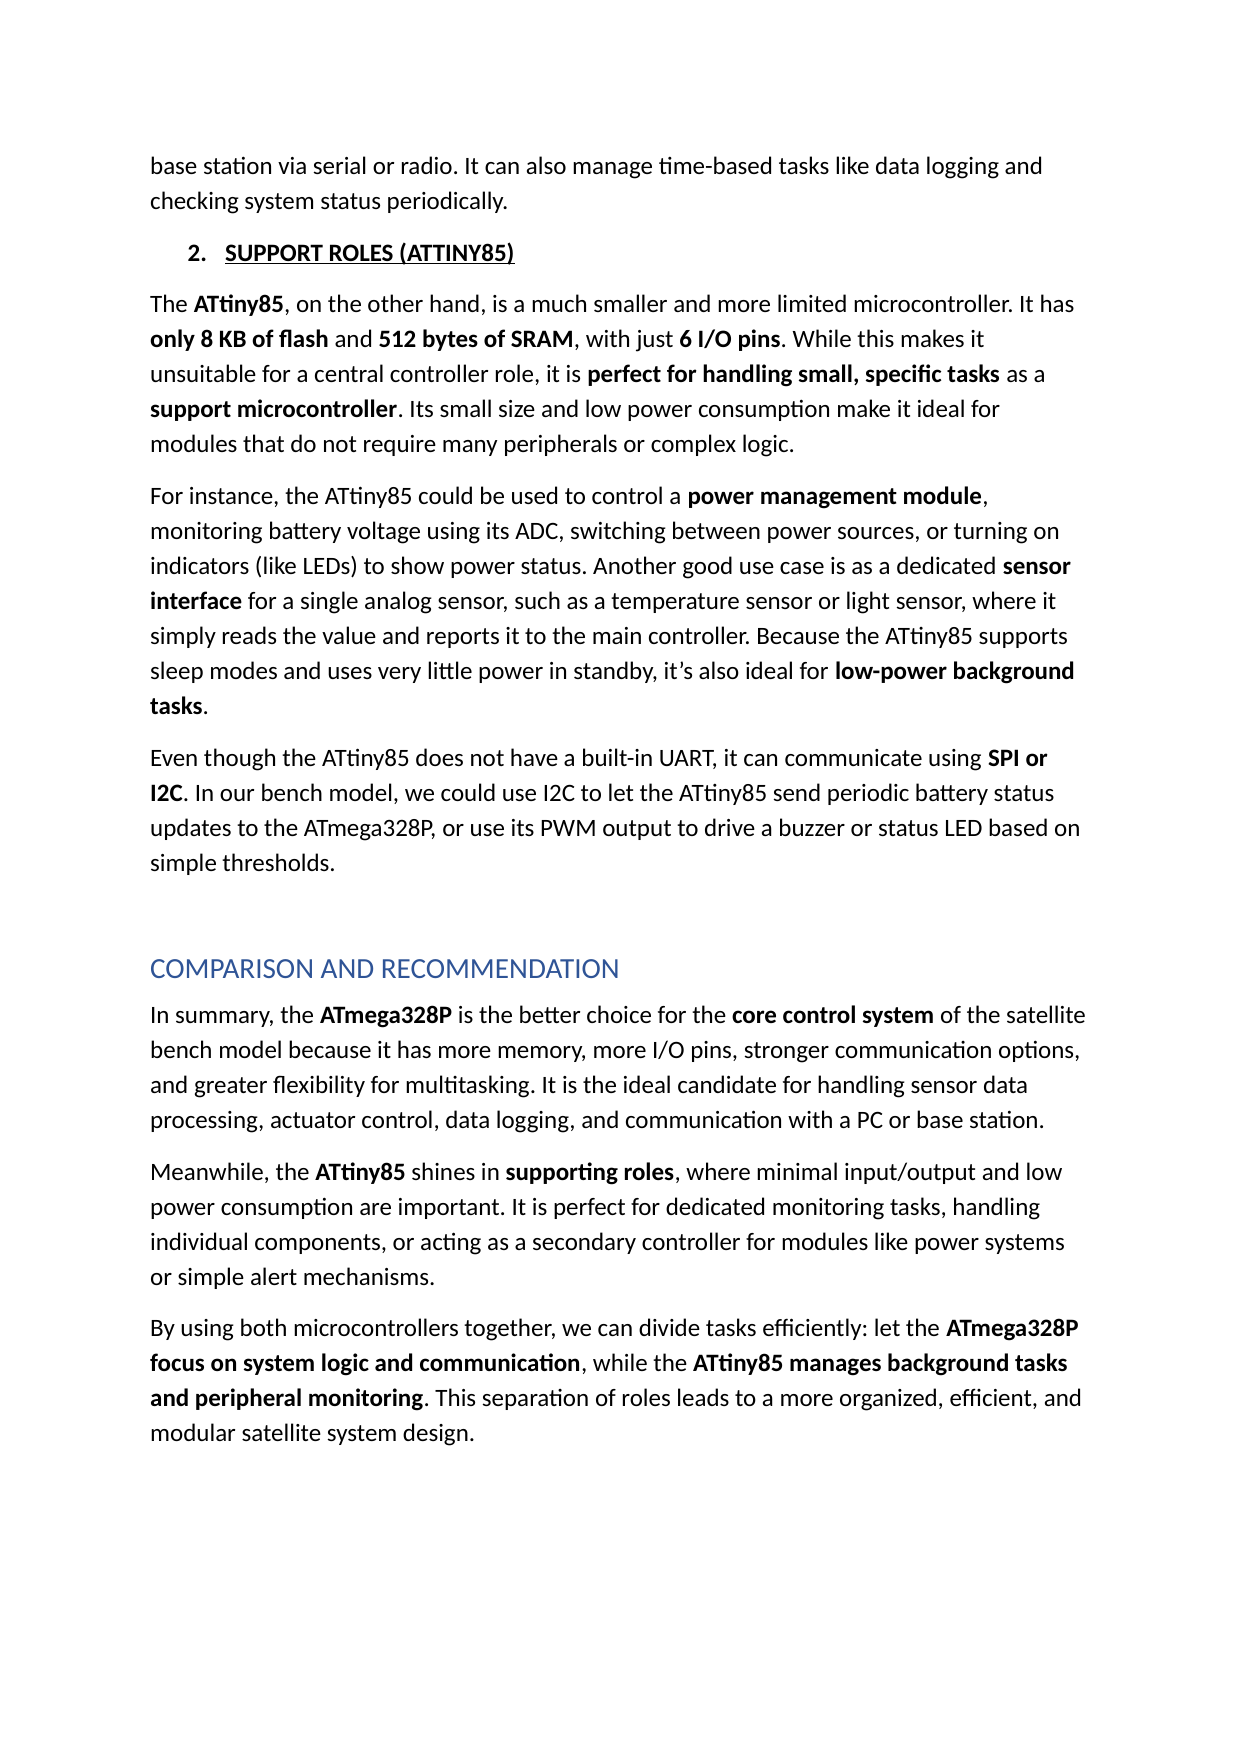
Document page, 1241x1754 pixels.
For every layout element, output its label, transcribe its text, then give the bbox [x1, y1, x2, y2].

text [150, 150, 1090, 216]
subtitle COMPARISON AND RECOMMENDATION [150, 950, 1090, 986]
text In summary, the ATmega328P is the better choice for the core control system of the satellite bench model because it has more memory, more I/O pins, stronger communication options, and greater flexibility for multitasking. It is the ideal candidate for handling sensor data processing, actuator control, data logging, and communication with a PC or base station. [150, 999, 1090, 1135]
list SUPPORT ROLES (ATTINY85) [187, 237, 1090, 267]
text By using both microcontrollers together, we can divide tasks efficiently: let the ATmega328P focus on system logic and communication, while the ATtiny85 manages background tasks and peripheral monitoring. This separation of roles leads to a more organized, efficient, and modular satellite system design. [150, 1313, 1090, 1448]
text For instance, the ATtiny85 could be used to control a power management module, monitoring battery voltage using its ADC, switching between power sources, or turning on indicators (like LEDs) to show power status. Another good use case is as a dedicated sensor interface for a single analog sensor, such as a temperature sensor or light sensor, where it simply reads the value and reports it to the main controller. Because the ATtiny85 supports sleep modes and uses very little power in standby, it’s also ideal for low-power background tasks. [150, 480, 1090, 721]
text The ATtiny85, on the other hand, is a much smaller and more limited microcontroller. It has only 8 KB of flash and 512 bytes of SRAM, with just 6 I/O pins. While this makes it unsuitable for a central controller role, it is perfect for handling small, specific tasks as a support microcontroller. Its small size and low power consumption make it ideal for modules that do not require many peripherals or complex logic. [150, 288, 1090, 459]
text Meanwhile, the ATtiny85 shines in supporting roles, where minimal input/output and low power consumption are important. It is perfect for dedicated monitoring tasks, handling individual components, or acting as a secondary controller for modules like power systems or simple alert mechanisms. [150, 1156, 1090, 1291]
text Even though the ATtiny85 does not have a built-in UART, it can communicate using SPI or I2C. In our bench model, we could use I2C to let the ATtiny85 send periodic battery status updates to the ATmega328P, or use its PWM output to drive a buzzer or status LED based on simple thresholds. [150, 742, 1090, 877]
